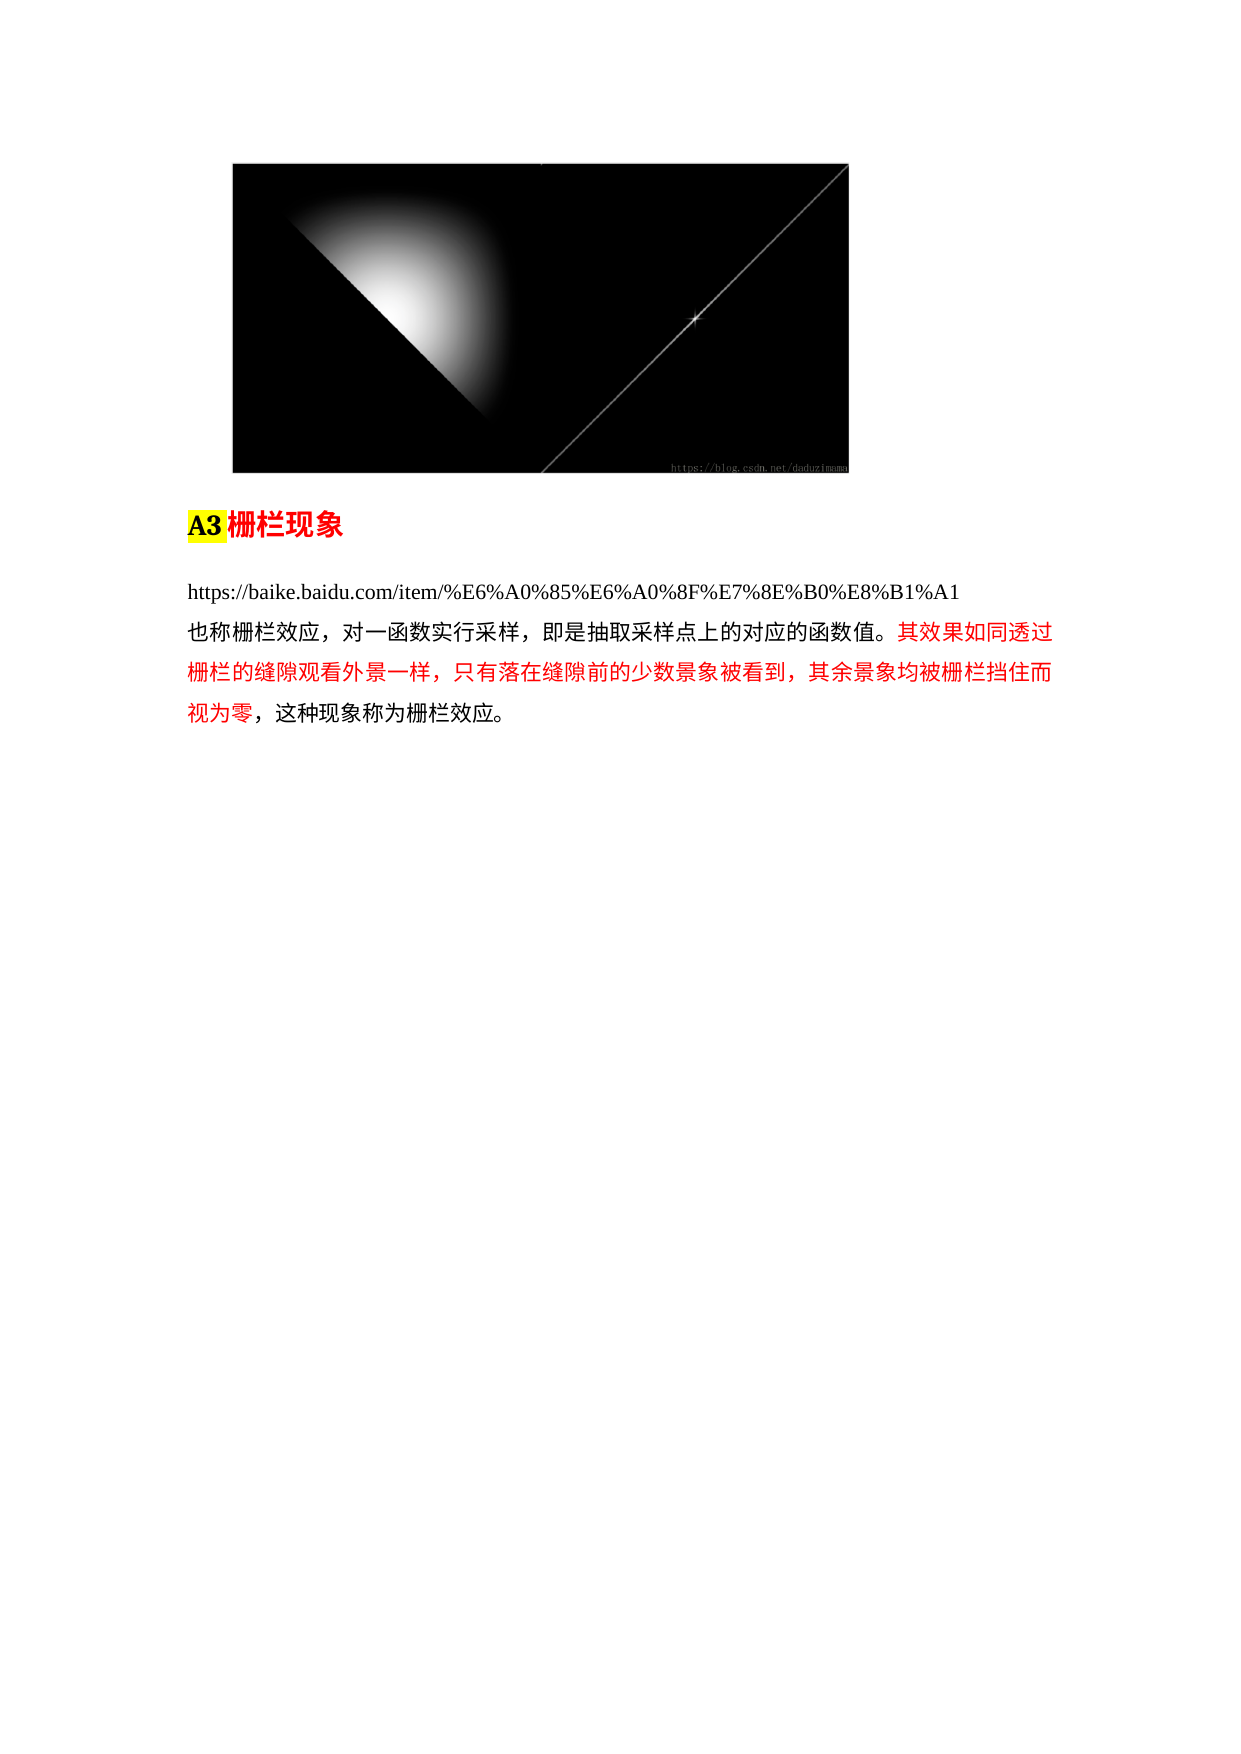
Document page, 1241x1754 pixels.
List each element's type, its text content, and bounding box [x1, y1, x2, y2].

subtitle A3栅栏现象 [187, 493, 1053, 558]
text 也称栅栏效应，对一函数实行采样，即是抽取采样点上的对应的函数值。其效果如同透过栅栏的缝隙观看外景一样，只有落在缝隙前的少数景象被看到，其余景象均被栅栏挡住而视为零，这种现象称为栅栏效应。 [187, 614, 1053, 728]
text https://baike.baidu.com/item/%E6%A0%85%E6%A0%8F%E7%8E%B0%E8%B1%A1 [187, 576, 1053, 608]
picture [231, 162, 850, 474]
